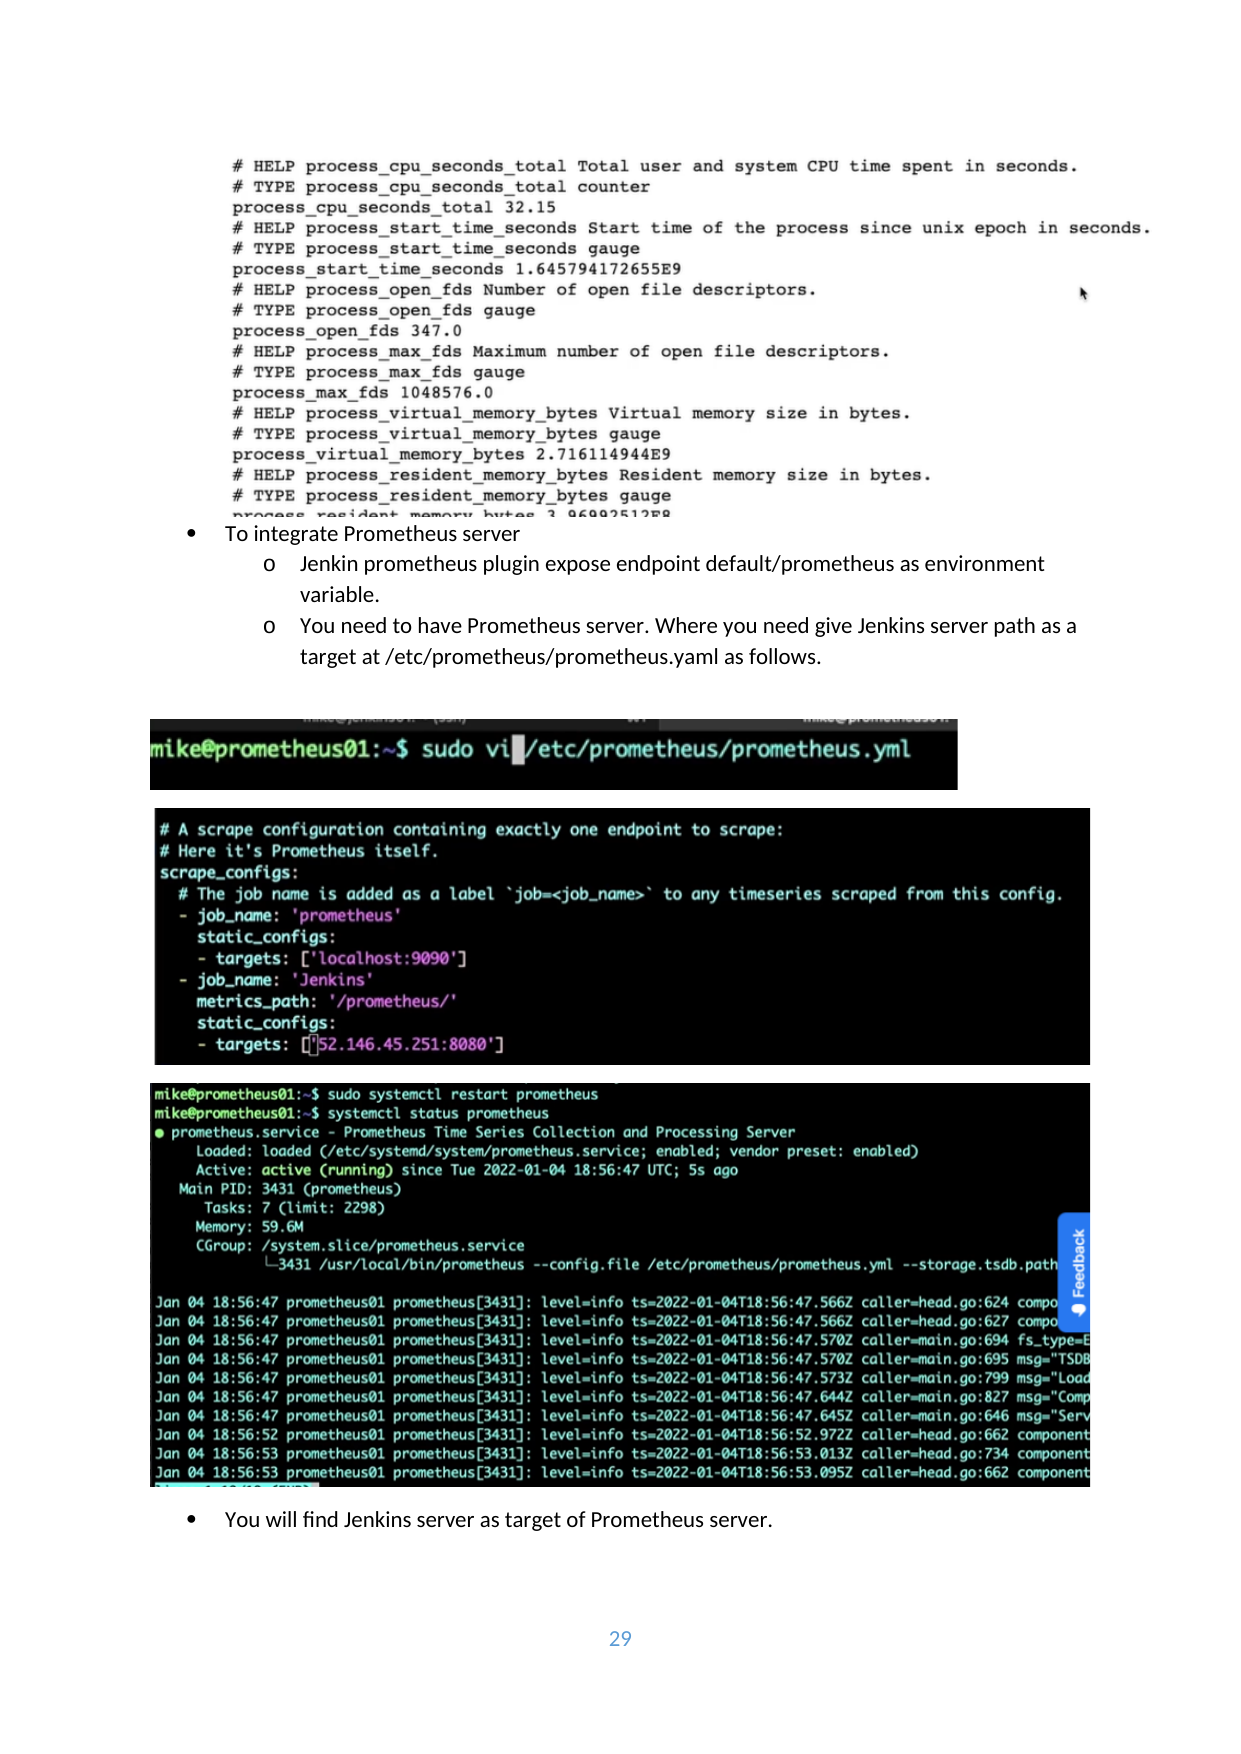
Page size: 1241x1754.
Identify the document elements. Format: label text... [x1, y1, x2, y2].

picture [150, 808, 1091, 1065]
list Jenkin prometheus plugin expose endpoint default/prometheus as environment variable. [262, 549, 1090, 609]
picture [225, 150, 1166, 517]
list You need to have Prometheus server. Where you need give Jenkins server path as a target at /etc/prometheus/prometheus.yaml as follows. [262, 611, 1090, 670]
list To integrate Prometheus server [187, 519, 1090, 547]
picture [150, 719, 958, 790]
picture [150, 1083, 1091, 1487]
list You will find Jenkins server as target of Prometheus server. [187, 1505, 1090, 1533]
